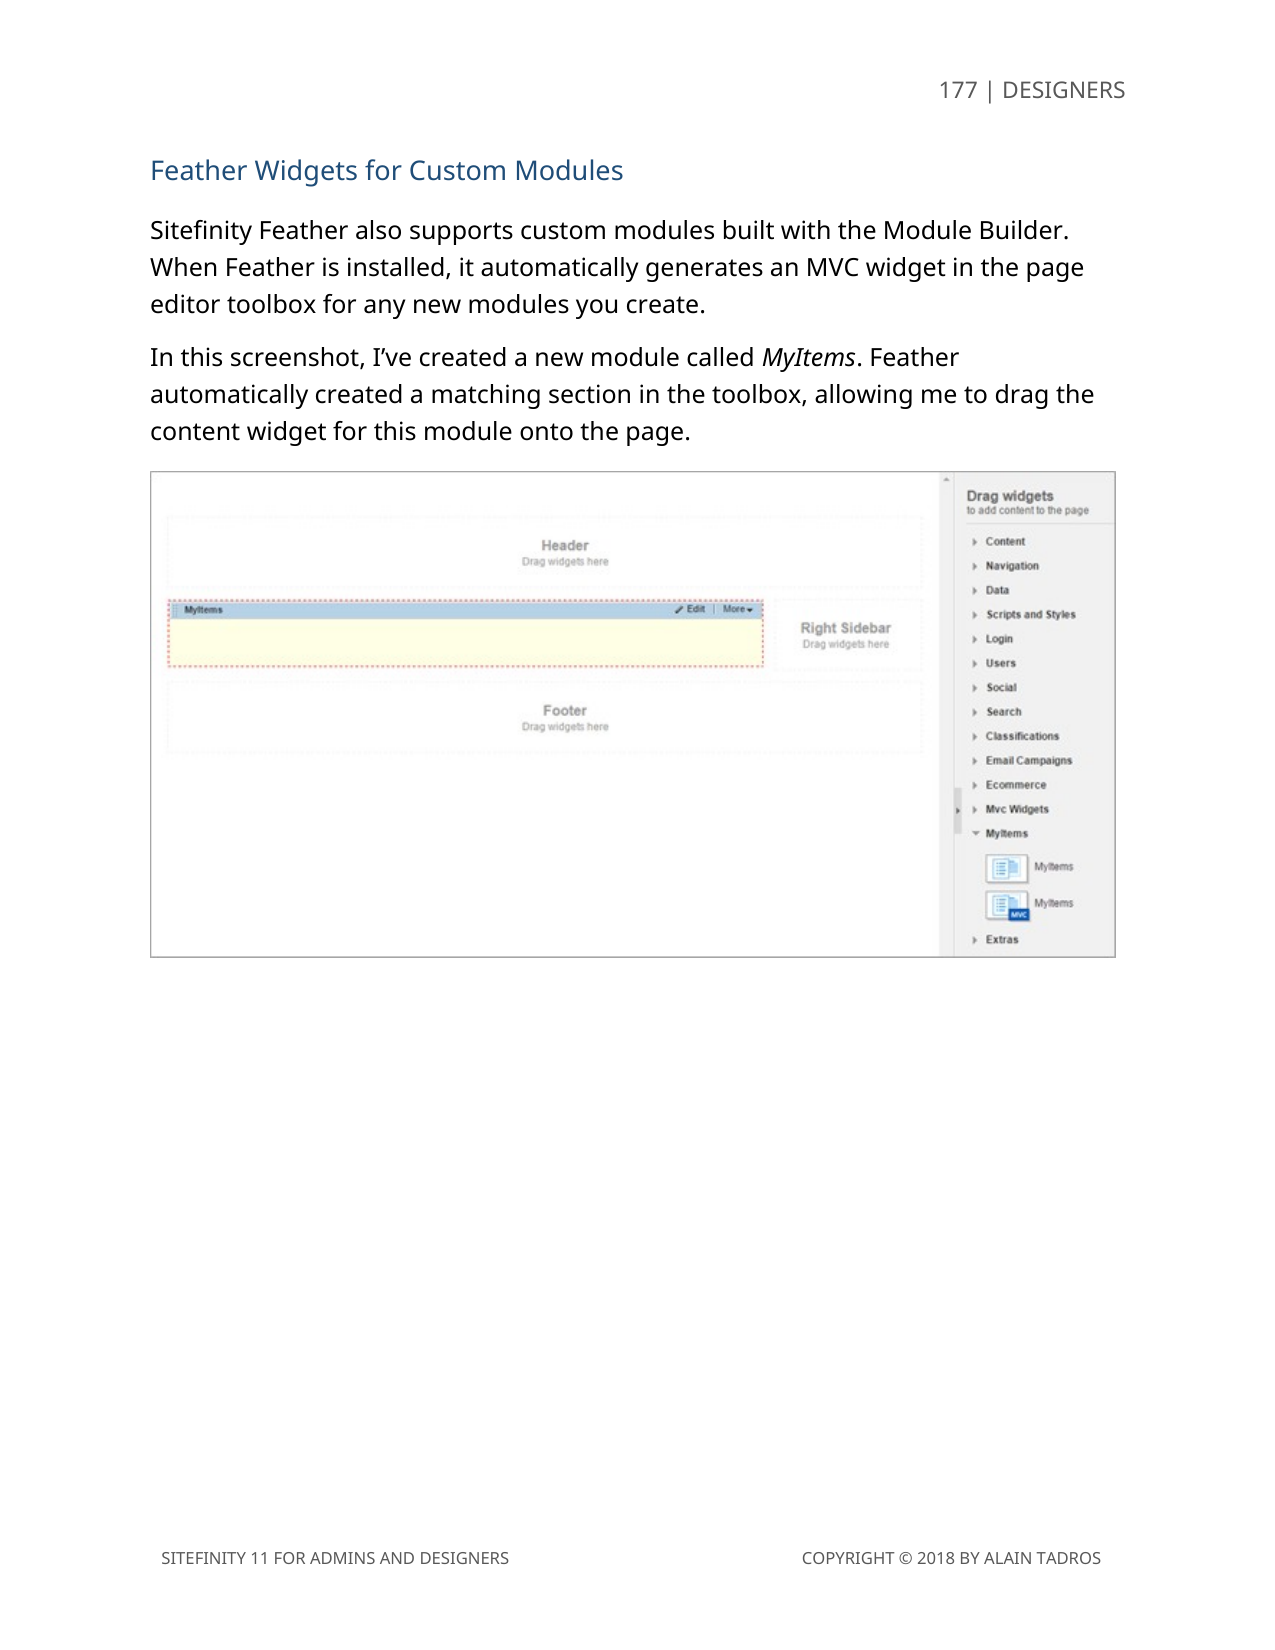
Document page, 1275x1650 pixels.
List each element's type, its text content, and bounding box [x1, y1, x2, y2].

text Sitefinity Feather also supports custom modules built with the Module Builder. When Feather is installed, it automatically generates an MVC widget in the page editor toolbox for any new modules you create. [150, 213, 1125, 321]
text 177 | DESIGNERS [0, 74, 1126, 106]
text Feather Widgets for Custom Modules [150, 151, 1275, 188]
text In this screenshot, I’ve created a new module called MyItems. Feather automatically created a matching section in the toolbox, allowing me to drag the content widget for this module onto the page. [150, 340, 1104, 447]
picture [150, 471, 1116, 958]
